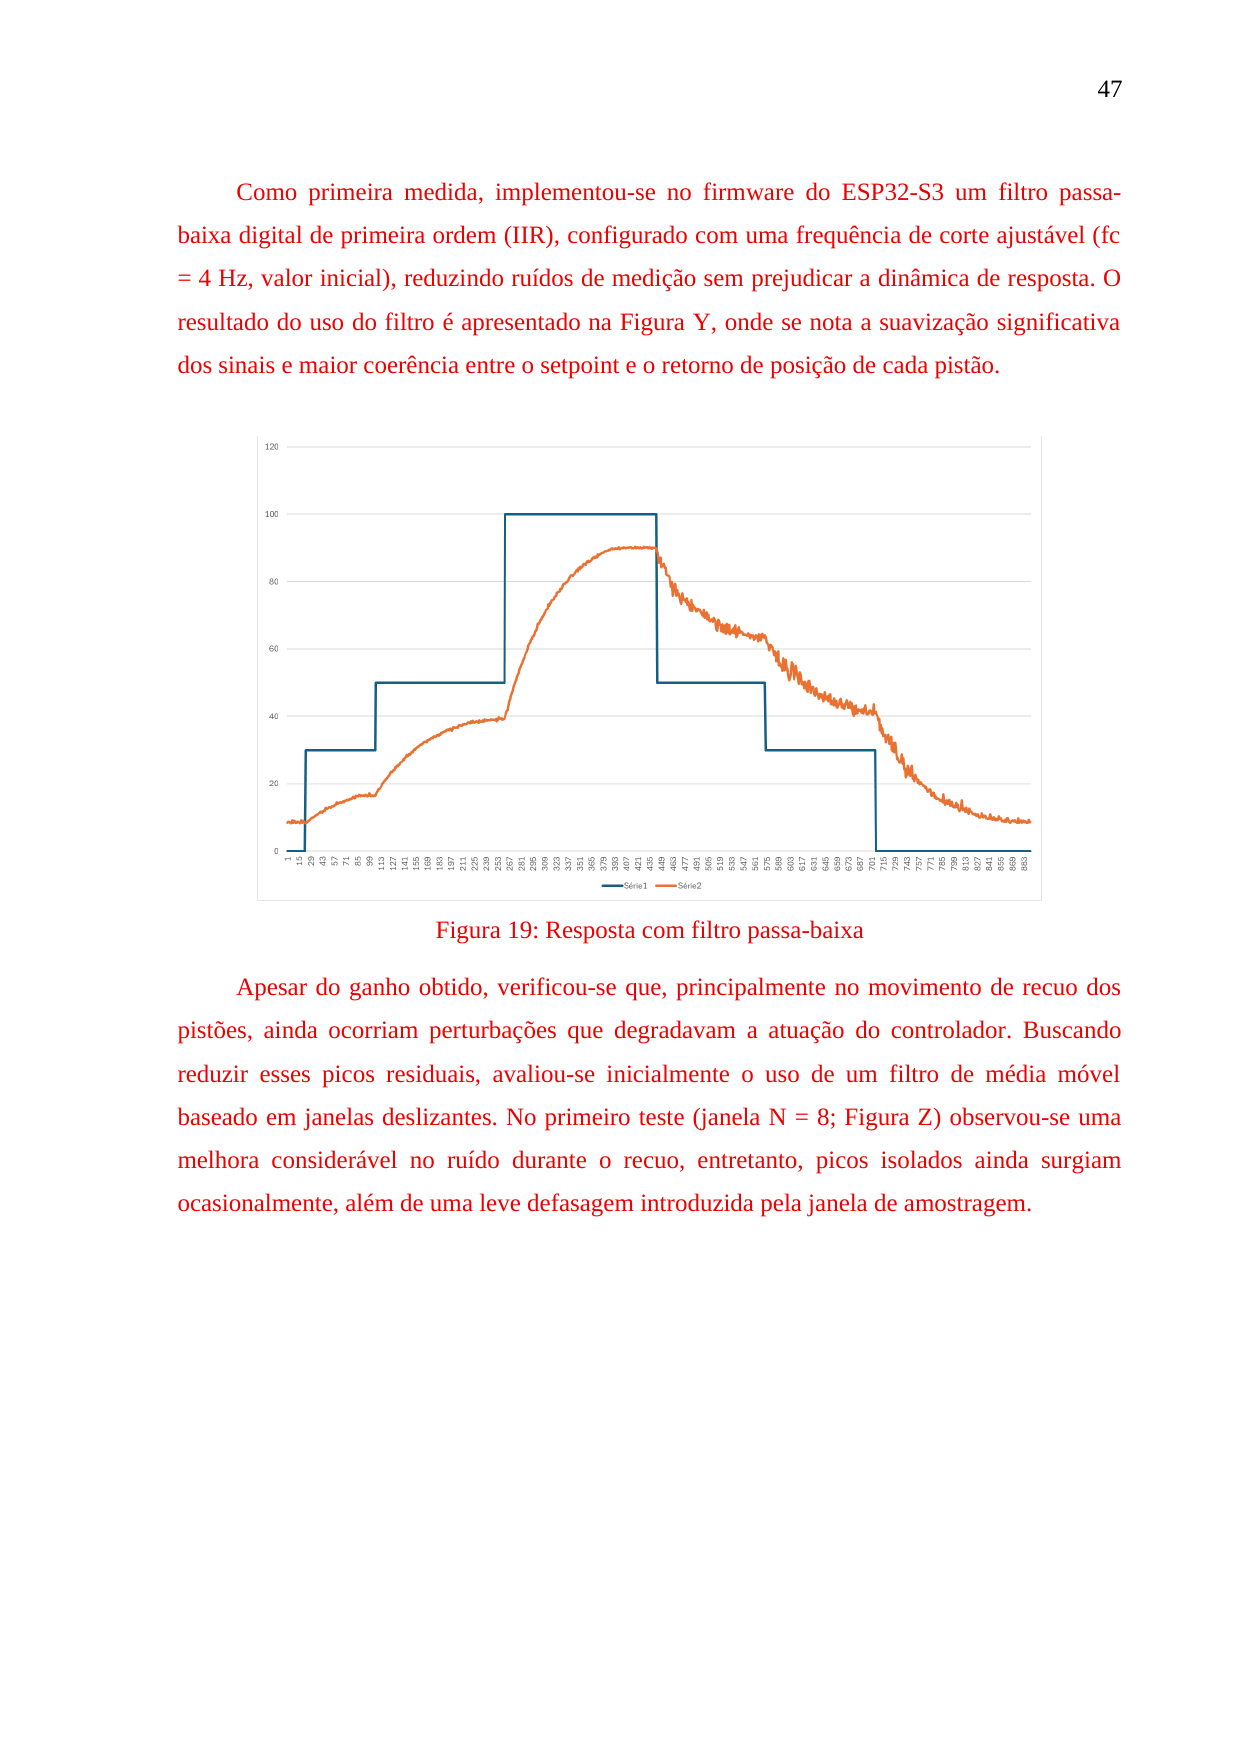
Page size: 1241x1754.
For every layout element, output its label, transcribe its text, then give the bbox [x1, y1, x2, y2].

picture [257, 436, 1042, 901]
text Como primeira medida, implementou-se no firmware do ESP32-S3 um filtro passa-baixa digital de primeira ordem (IIR), configurado com uma frequência de corte ajustável (fc = 4 Hz, valor inicial), reduzindo ruídos de medição sem prejudicar a dinâmica de resposta. O resultado do uso do filtro é apresentado na Figura Y, onde se nota a suavização significativa dos sinais e maior coerência entre o setpoint e o retorno de posição de cada pistão. [177, 177, 1122, 378]
text Apesar do ganho obtido, verificou-se que, principalmente no movimento de recuo dos pistões, ainda ocorriam perturbações que degradavam a atuação do controlador. Buscando reduzir esses picos residuais, avaliou-se inicialmente o uso de um filtro de média móvel baseado em janelas deslizantes. No primeiro teste (janela N = 8; Figura Z) observou-se uma melhora considerável no ruído durante o recuo, entretanto, picos isolados ainda surgiam ocasionalmente, além de uma leve defasagem introduzida pela janela de amostragem. [177, 972, 1122, 1217]
